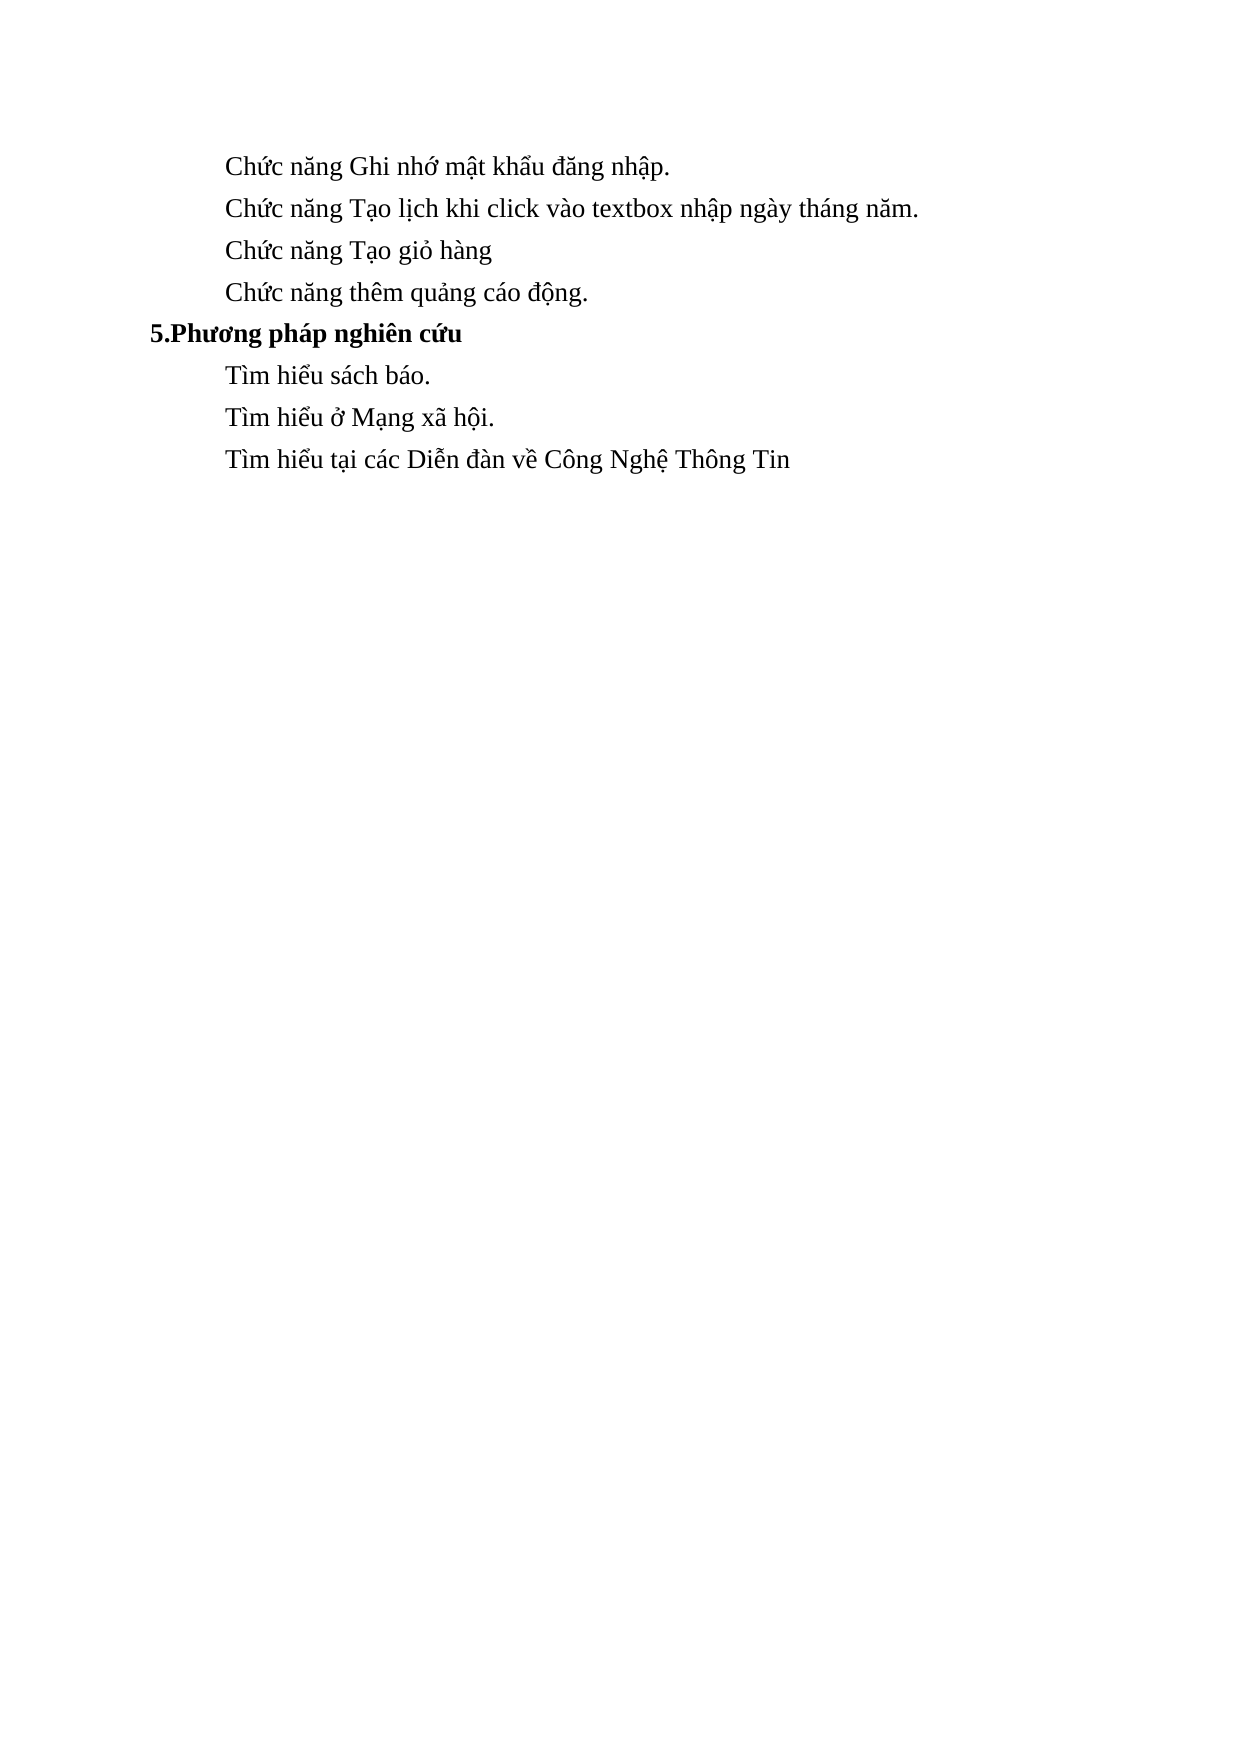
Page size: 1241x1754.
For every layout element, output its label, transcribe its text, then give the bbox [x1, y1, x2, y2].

text Tìm hiểu tại các Diễn đàn về Công Nghệ Thông Tin [150, 443, 1090, 474]
text Chức năng Tạo giỏ hàng [150, 234, 1090, 265]
text Chức năng Ghi nhớ mật khẩu đăng nhập. [150, 150, 1090, 181]
text Chức năng thêm quảng cáo động. [150, 276, 1090, 307]
text Tìm hiểu ở Mạng xã hội. [150, 401, 1090, 432]
text Chức năng Tạo lịch khi click vào textbox nhập ngày tháng năm. [150, 192, 1090, 223]
text 5.Phương pháp nghiên cứu [150, 317, 1090, 349]
text Tìm hiểu sách báo. [150, 359, 1090, 391]
